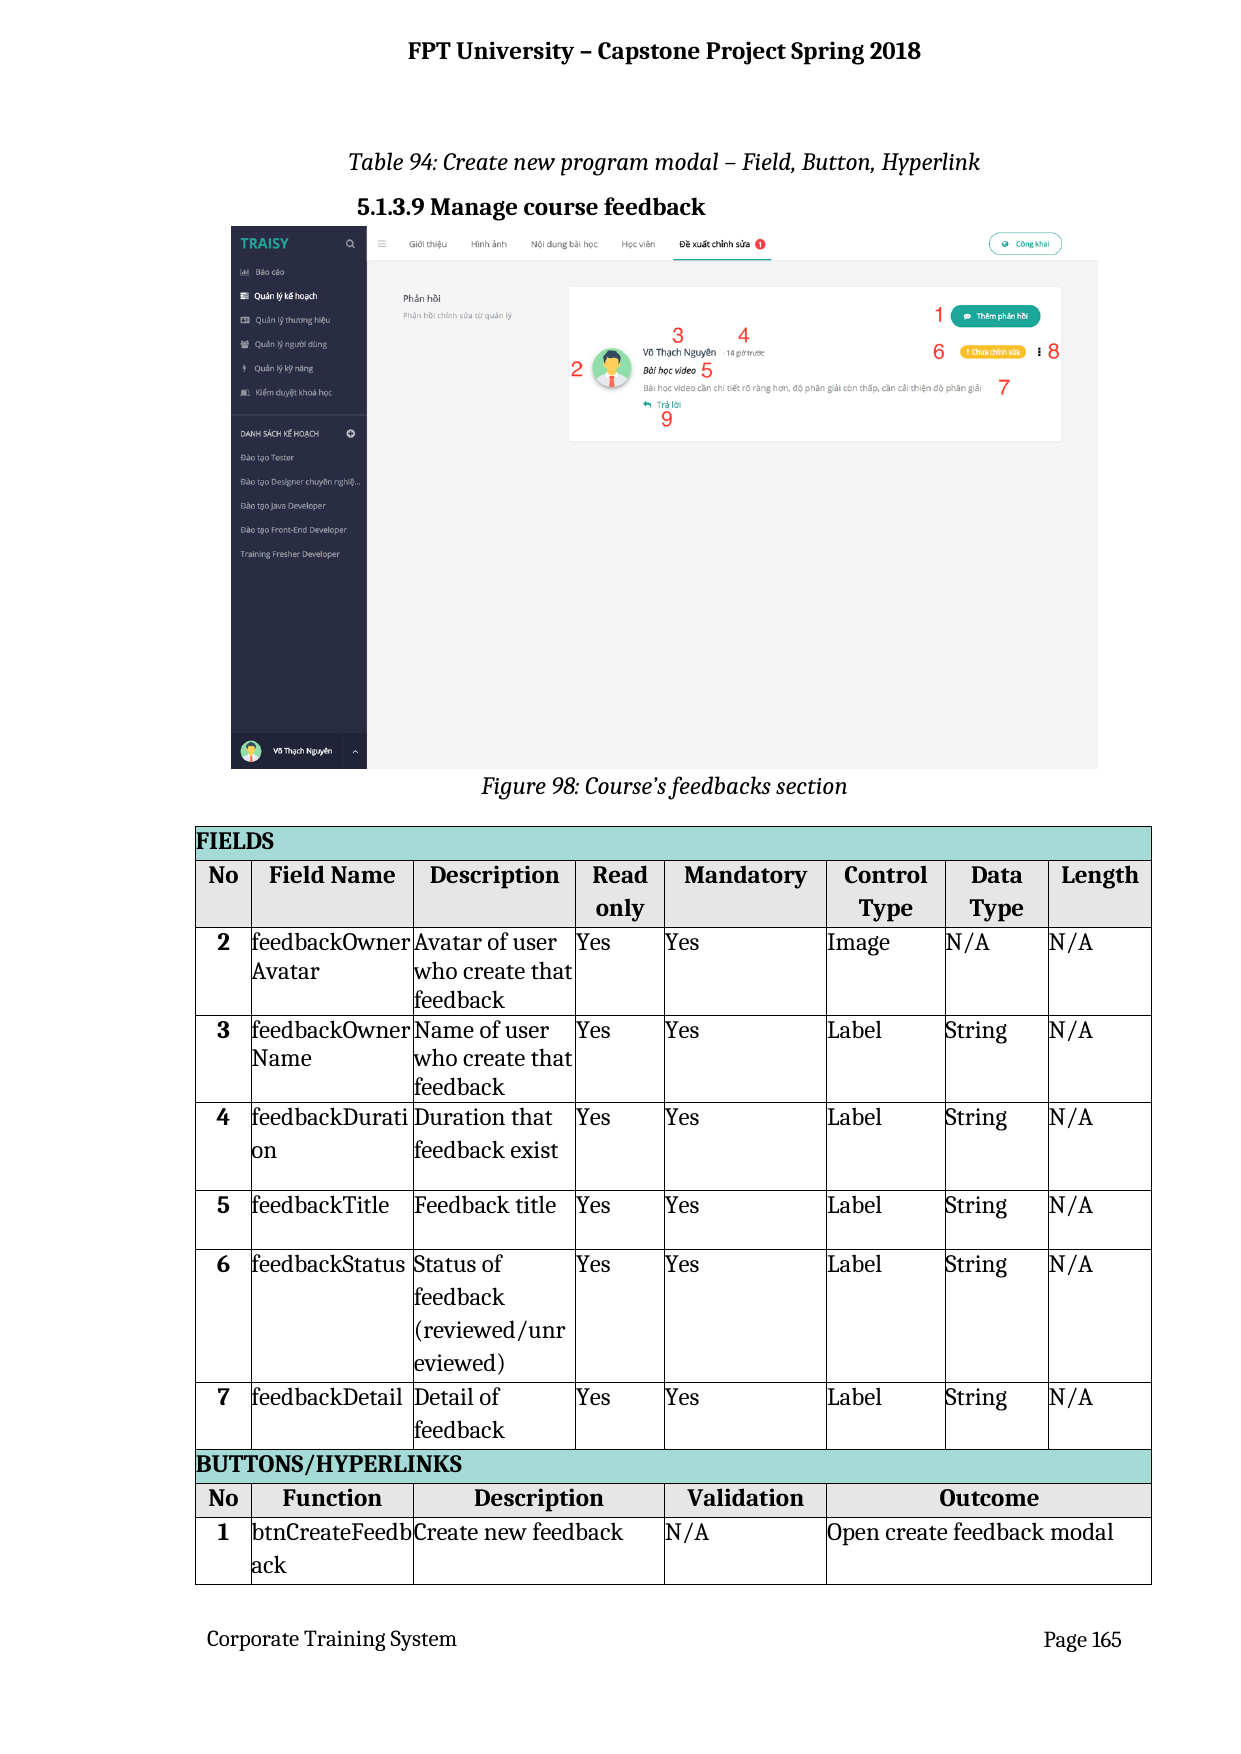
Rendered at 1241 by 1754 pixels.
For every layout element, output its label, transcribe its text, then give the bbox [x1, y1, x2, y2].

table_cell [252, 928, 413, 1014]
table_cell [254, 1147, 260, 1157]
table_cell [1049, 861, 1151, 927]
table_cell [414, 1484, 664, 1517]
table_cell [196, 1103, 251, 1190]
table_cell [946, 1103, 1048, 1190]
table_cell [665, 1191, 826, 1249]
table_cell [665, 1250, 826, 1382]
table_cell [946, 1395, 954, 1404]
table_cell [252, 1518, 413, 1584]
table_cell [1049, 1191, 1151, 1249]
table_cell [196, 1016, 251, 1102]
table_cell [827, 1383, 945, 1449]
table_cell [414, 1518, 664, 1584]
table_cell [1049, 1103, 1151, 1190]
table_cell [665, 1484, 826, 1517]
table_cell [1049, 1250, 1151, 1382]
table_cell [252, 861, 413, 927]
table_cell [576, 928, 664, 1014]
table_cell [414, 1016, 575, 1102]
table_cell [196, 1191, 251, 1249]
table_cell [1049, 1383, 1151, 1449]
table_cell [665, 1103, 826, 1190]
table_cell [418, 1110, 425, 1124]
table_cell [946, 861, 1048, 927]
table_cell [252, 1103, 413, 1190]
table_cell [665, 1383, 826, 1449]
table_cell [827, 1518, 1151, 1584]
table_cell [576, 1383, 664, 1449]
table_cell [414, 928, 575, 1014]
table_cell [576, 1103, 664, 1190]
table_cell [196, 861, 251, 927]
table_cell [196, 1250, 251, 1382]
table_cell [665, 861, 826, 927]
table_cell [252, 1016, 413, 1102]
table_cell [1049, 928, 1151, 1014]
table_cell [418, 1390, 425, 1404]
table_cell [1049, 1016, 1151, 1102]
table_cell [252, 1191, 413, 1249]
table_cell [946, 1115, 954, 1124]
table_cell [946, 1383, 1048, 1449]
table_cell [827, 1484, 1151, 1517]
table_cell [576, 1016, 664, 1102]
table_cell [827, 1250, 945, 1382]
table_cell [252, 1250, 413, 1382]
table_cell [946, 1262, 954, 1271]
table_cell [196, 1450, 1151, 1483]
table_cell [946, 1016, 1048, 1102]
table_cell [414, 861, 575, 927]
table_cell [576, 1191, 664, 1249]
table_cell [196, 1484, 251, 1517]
picture [231, 226, 1098, 769]
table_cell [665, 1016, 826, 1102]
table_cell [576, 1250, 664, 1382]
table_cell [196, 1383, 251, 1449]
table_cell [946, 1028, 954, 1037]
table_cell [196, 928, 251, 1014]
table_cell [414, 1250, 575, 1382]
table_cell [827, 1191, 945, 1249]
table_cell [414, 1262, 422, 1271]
subtitle 5.1.3.9 Manage course feedback [357, 193, 1124, 222]
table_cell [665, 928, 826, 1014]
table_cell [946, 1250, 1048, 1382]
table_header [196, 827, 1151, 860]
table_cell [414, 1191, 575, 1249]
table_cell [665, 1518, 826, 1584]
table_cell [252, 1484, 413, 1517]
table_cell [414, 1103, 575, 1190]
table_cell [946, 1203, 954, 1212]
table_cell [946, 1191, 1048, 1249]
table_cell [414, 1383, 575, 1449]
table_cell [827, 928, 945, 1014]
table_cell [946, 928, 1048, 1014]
text Figure 98: Course’s feedbacks section [207, 772, 1122, 801]
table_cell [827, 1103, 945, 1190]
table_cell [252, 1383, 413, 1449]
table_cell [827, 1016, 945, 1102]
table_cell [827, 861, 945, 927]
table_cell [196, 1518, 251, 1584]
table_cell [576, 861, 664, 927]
